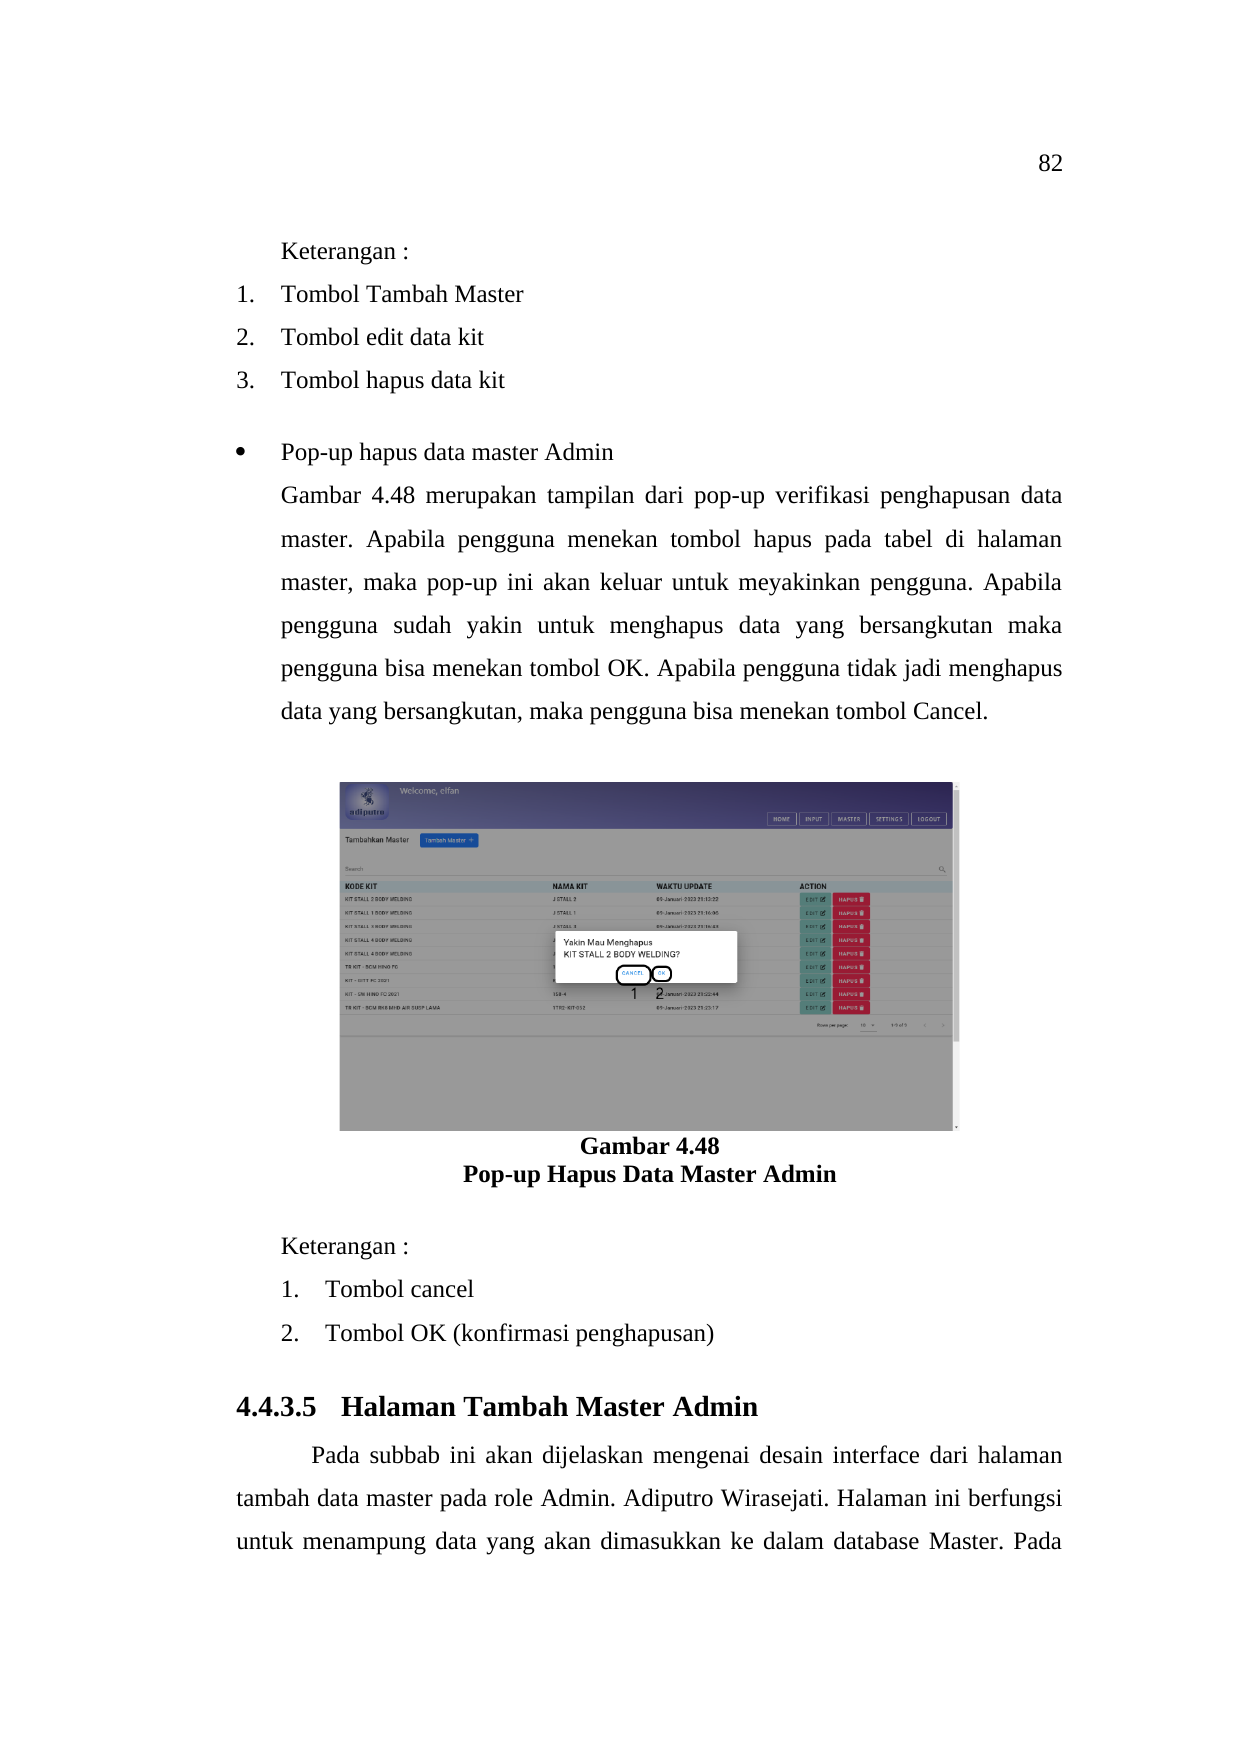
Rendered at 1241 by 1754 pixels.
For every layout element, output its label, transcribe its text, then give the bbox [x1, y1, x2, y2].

picture [339, 782, 960, 1131]
list Tombol Tambah Master [236, 279, 1063, 308]
list Tombol cancel [281, 1274, 1063, 1303]
list Tombol hapus data kit [236, 366, 1063, 394]
list Pop-up hapus data master Admin [236, 437, 1063, 466]
text Gambar 4.48 merupakan tampilan dari pop-up verifikasi penghapusan data master. Apabila pengguna menekan tombol hapus pada tabel di halaman master, maka pop-up ini akan keluar untuk meyakinkan pengguna. Apabila pengguna sudah yakin untuk menghapus data yang bersangkutan maka pengguna bisa menekan tombol OK. Apabila pengguna tidak jadi menghapus data yang bersangkutan, maka pengguna bisa menekan tombol Cancel. [281, 481, 1063, 725]
text Keterangan : [281, 236, 1063, 265]
list Halaman Tambah Master Admin [236, 1389, 1063, 1423]
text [236, 1440, 1063, 1555]
text Keterangan : [281, 1231, 1063, 1260]
list Tombol OK (konfirmasi penghapusan) [281, 1318, 1063, 1346]
list Tombol edit data kit [236, 322, 1063, 351]
text Gambar 4.48 Pop-up Hapus Data Master Admin [236, 1131, 1063, 1188]
